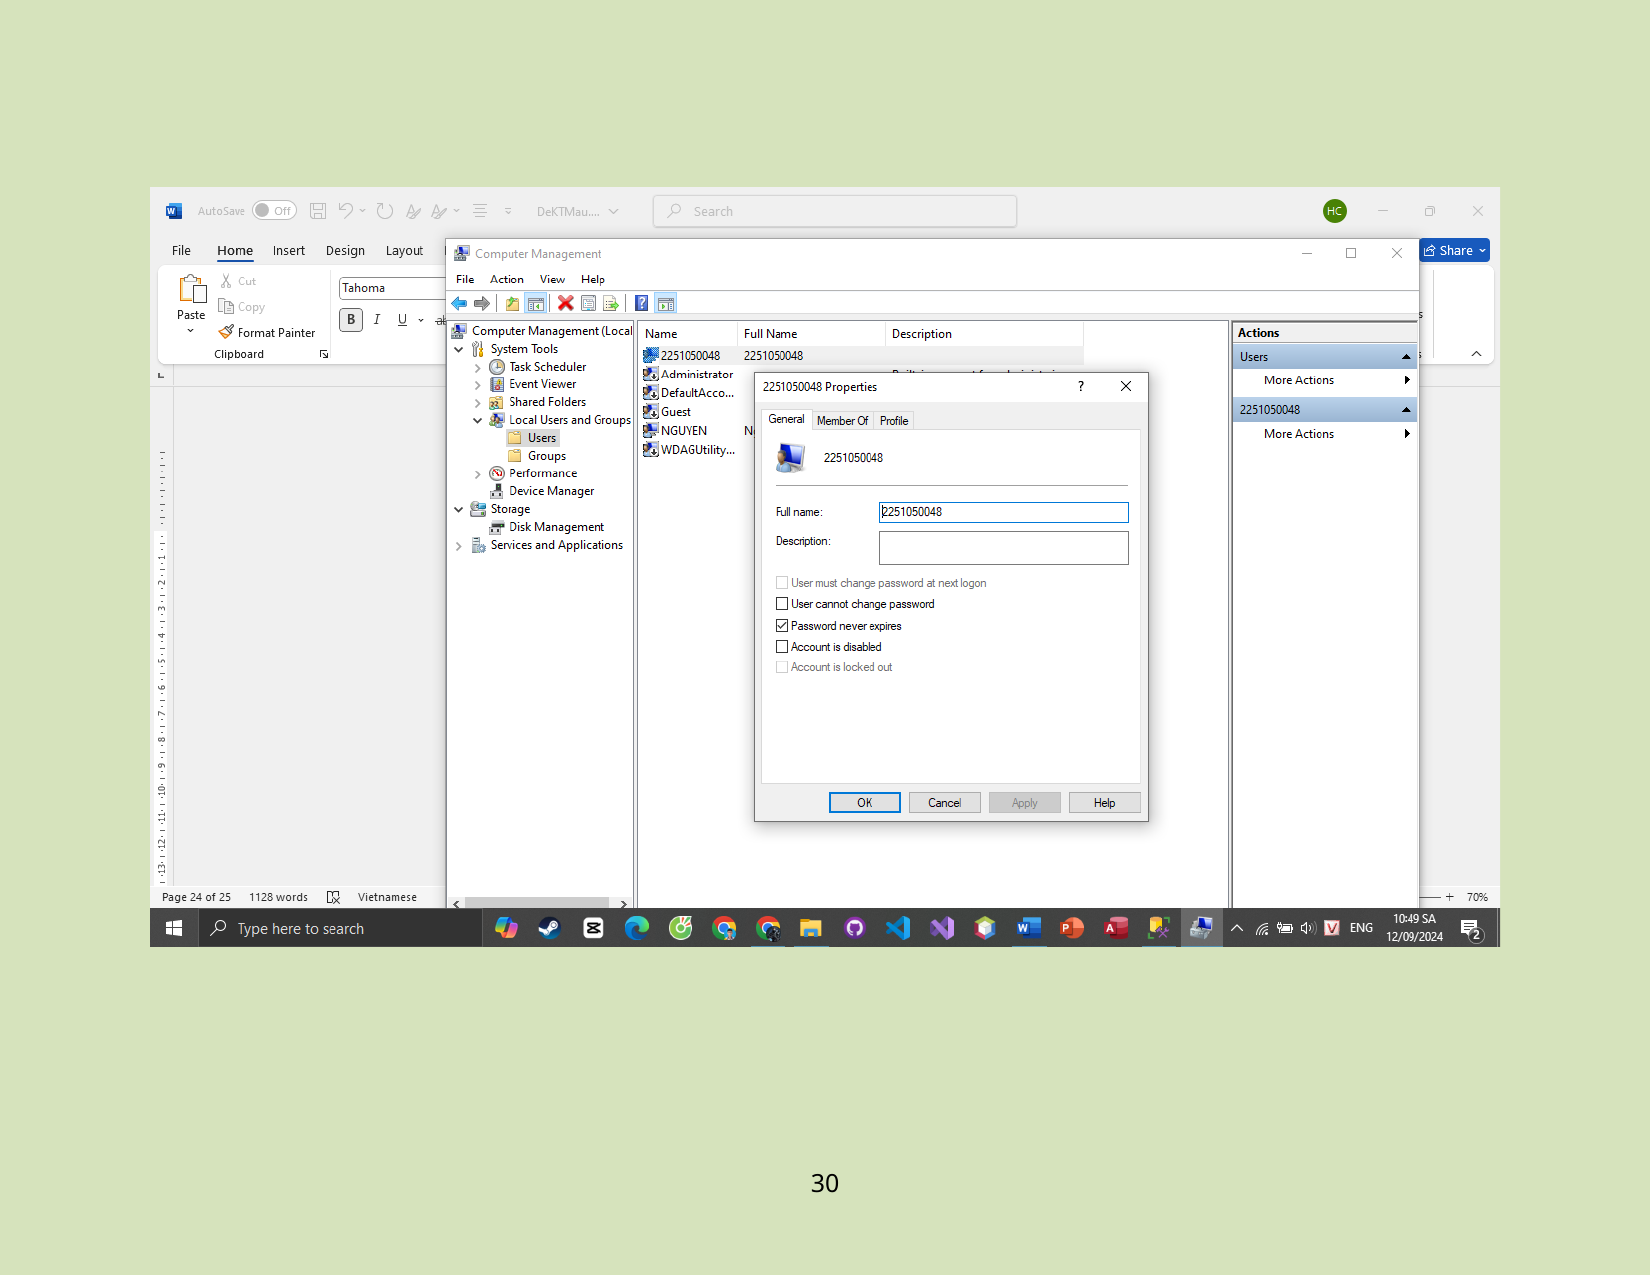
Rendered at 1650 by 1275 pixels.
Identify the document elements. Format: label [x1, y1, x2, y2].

picture [150, 187, 1500, 947]
